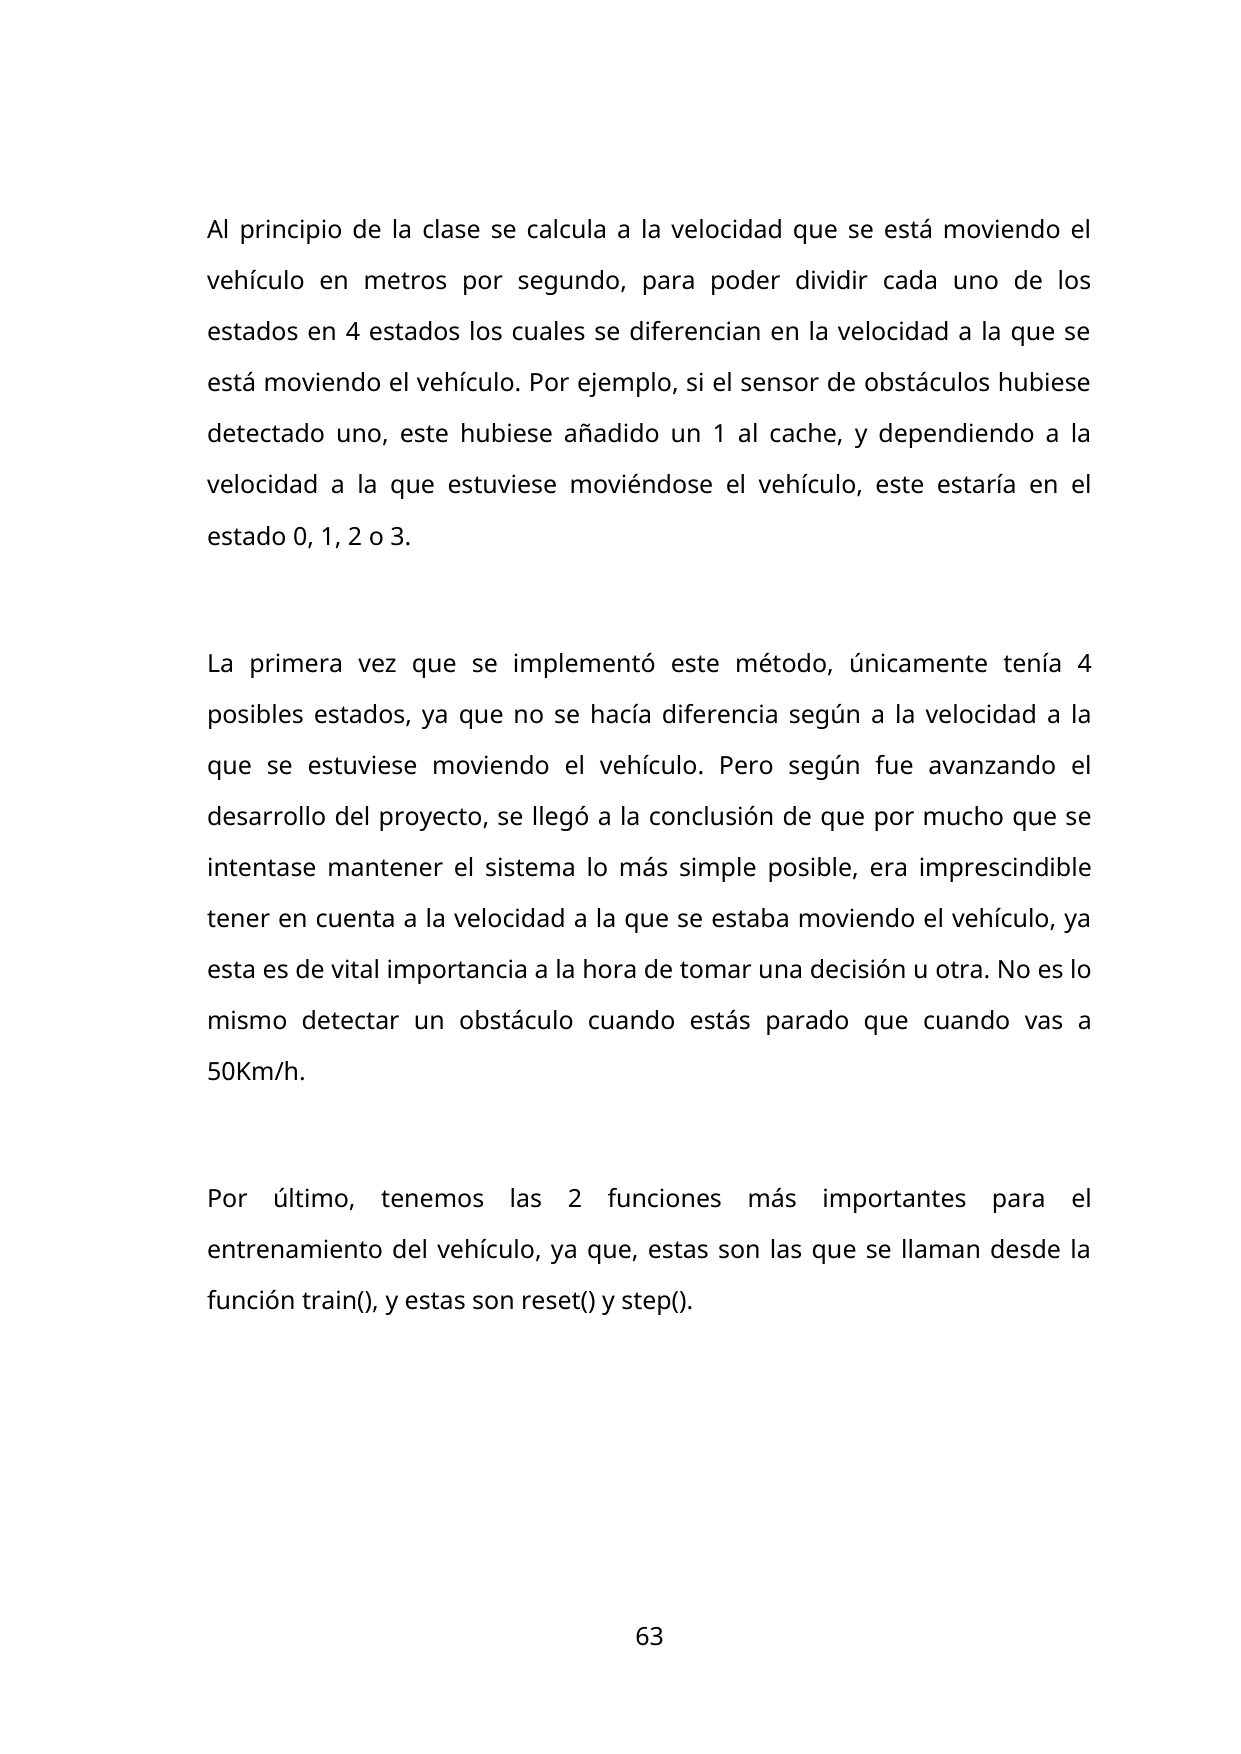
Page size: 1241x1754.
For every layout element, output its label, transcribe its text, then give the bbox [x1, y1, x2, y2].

text Por último, tenemos las 2 funciones más importantes para el entrenamiento del vehículo, ya que, estas son las que se llaman desde la función train(), y estas son reset() y step(). [207, 1181, 1092, 1317]
text La primera vez que se implementó este método, únicamente tenía 4 posibles estados, ya que no se hacía diferencia según a la velocidad a la que se estuviese moviendo el vehículo. Pero según fue avanzando el desarrollo del proyecto, se llegó a la conclusión de que por mucho que se intentase mantener el sistema lo más simple posible, era imprescindible tener en cuenta a la velocidad a la que se estaba moviendo el vehículo, ya esta es de vital importancia a la hora de tomar una decisión u otra. No es lo mismo detectar un obstáculo cuando estás parado que cuando vas a 50Km/h. [207, 645, 1092, 1088]
text Al principio de la clase se calcula a la velocidad que se está moviendo el vehículo en metros por segundo, para poder dividir cada uno de los estados en 4 estados los cuales se diferencian en la velocidad a la que se está moviendo el vehículo. Por ejemplo, si el sensor de obstáculos hubiese detectado uno, este hubiese añadido un 1 al cache, y dependiendo a la velocidad a la que estuviese moviéndose el vehículo, este estaría en el estado 0, 1, 2 o 3. [207, 212, 1092, 552]
